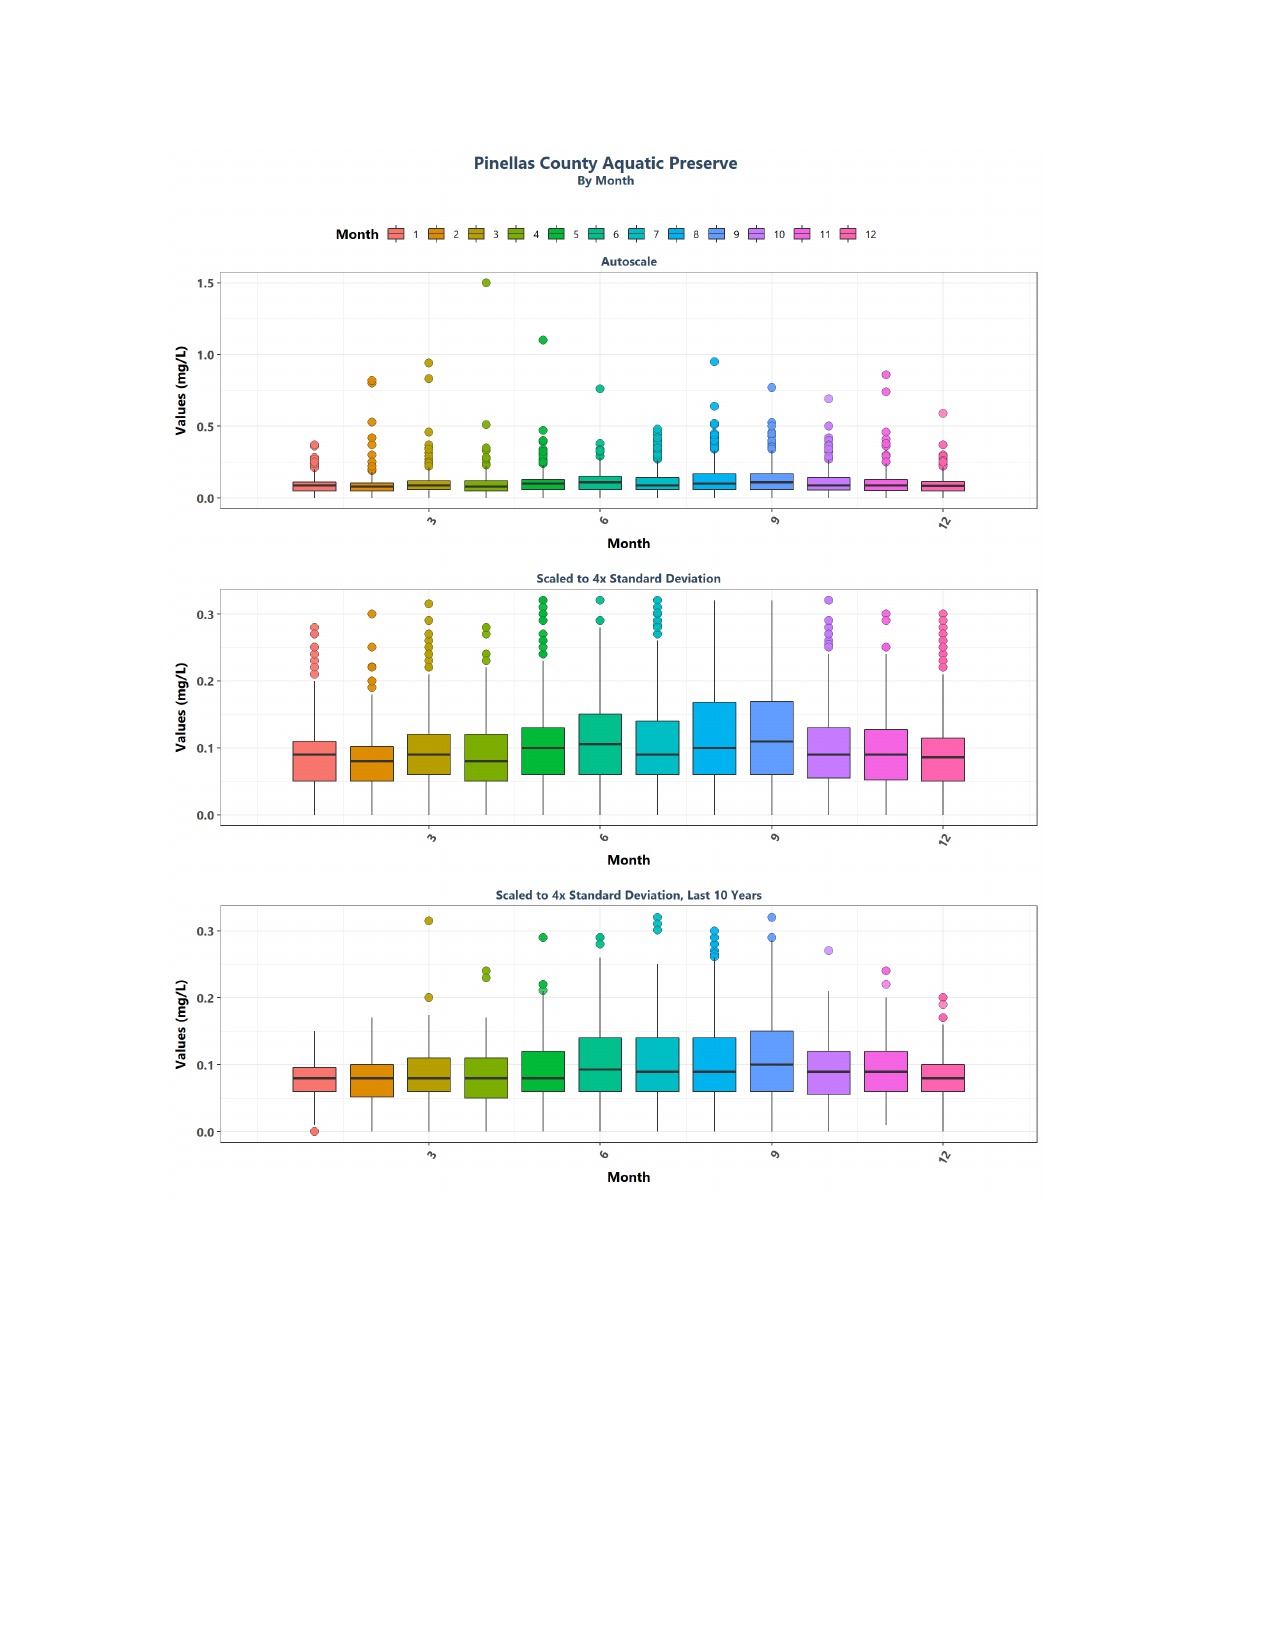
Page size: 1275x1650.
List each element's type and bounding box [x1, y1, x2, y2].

picture [168, 150, 1044, 1200]
